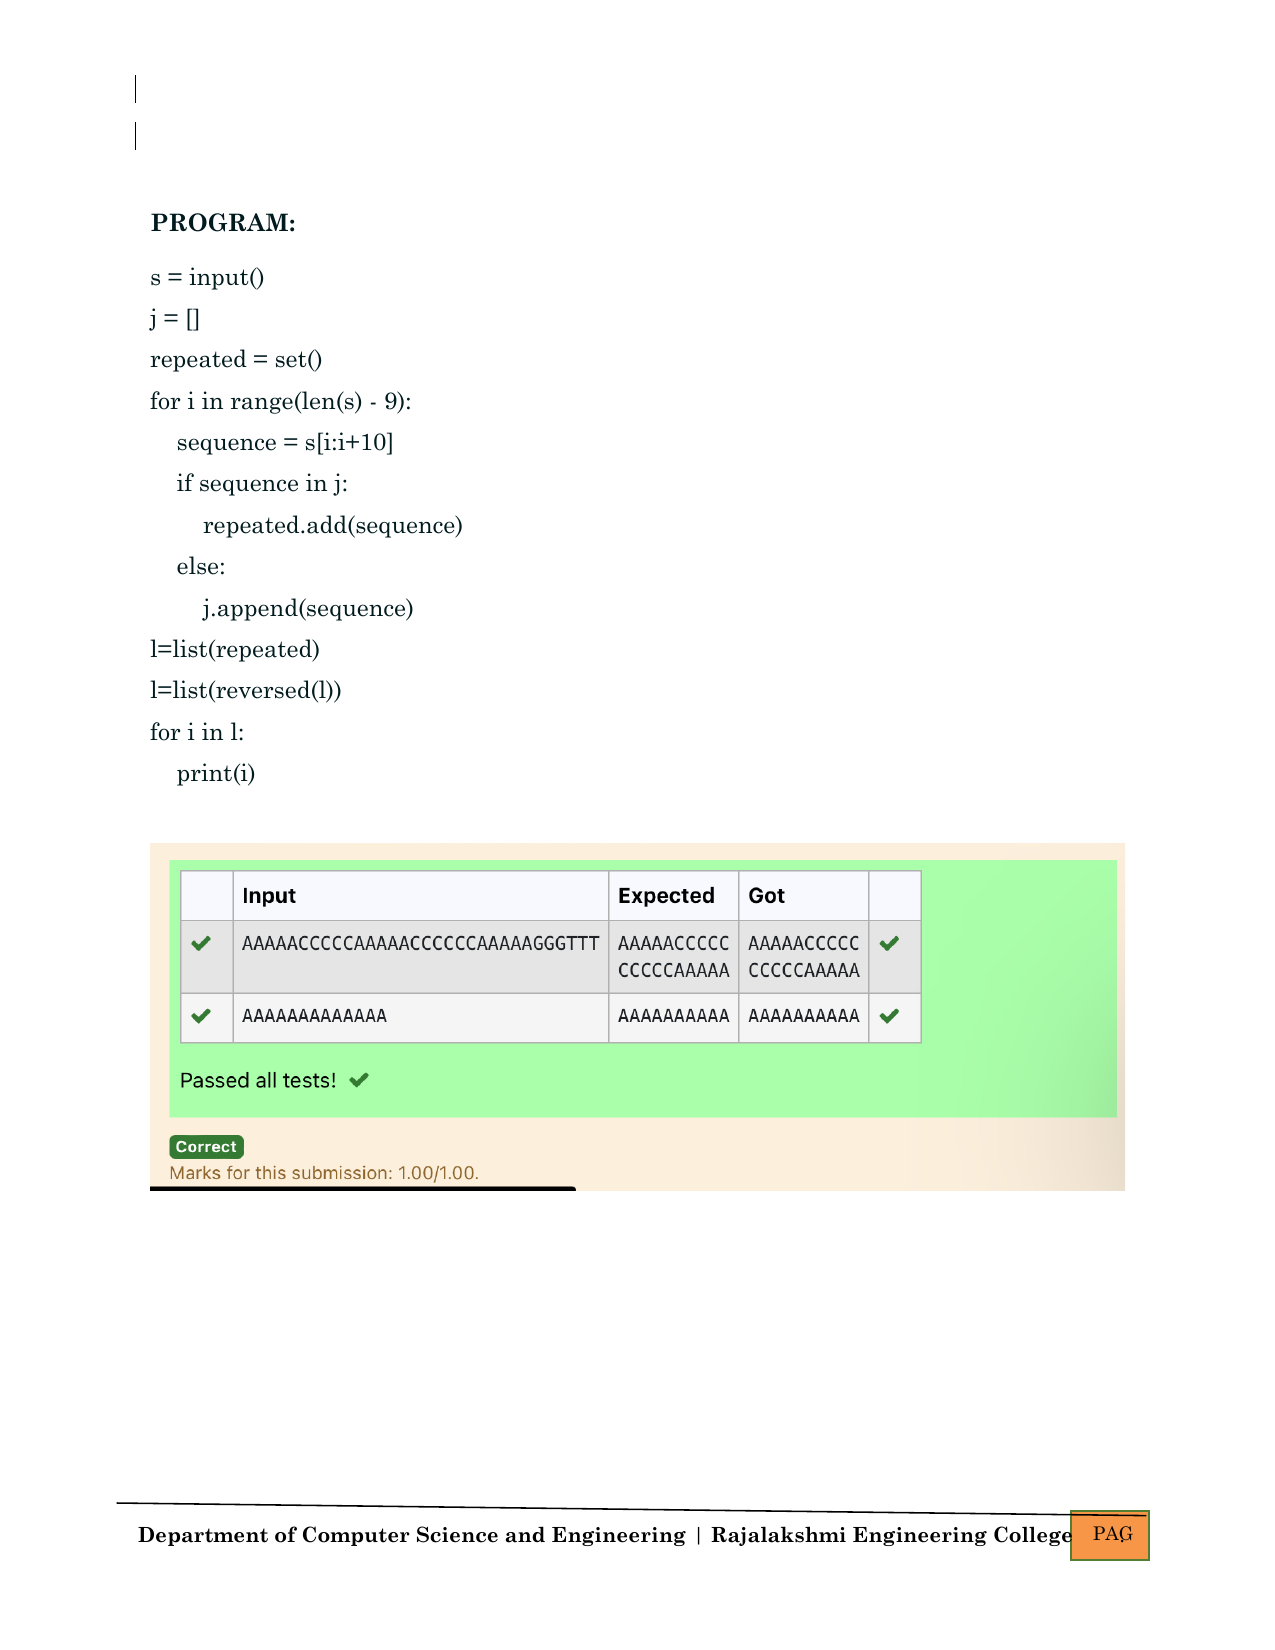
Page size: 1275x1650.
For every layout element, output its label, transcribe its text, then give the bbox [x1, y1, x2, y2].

text j.append(sequence) [150, 592, 1125, 621]
text if sequence in j: [150, 468, 1125, 497]
text j = [] [150, 303, 1125, 332]
text else: [150, 551, 1125, 580]
text s = input() [150, 261, 1125, 290]
text PROGRAM: [150, 208, 1125, 236]
picture [150, 840, 1125, 1191]
text print(i) [150, 758, 1125, 787]
text repeated = set() [150, 344, 1125, 373]
text repeated.add(sequence) [150, 509, 1125, 538]
text l=list(reversed(l)) [150, 675, 1125, 704]
text sequence = s[i:i+10] [150, 427, 1125, 456]
text l=list(repeated) [150, 634, 1125, 662]
text for i in range(len(s) - 9): [150, 386, 1125, 414]
text for i in l: [150, 716, 1125, 745]
